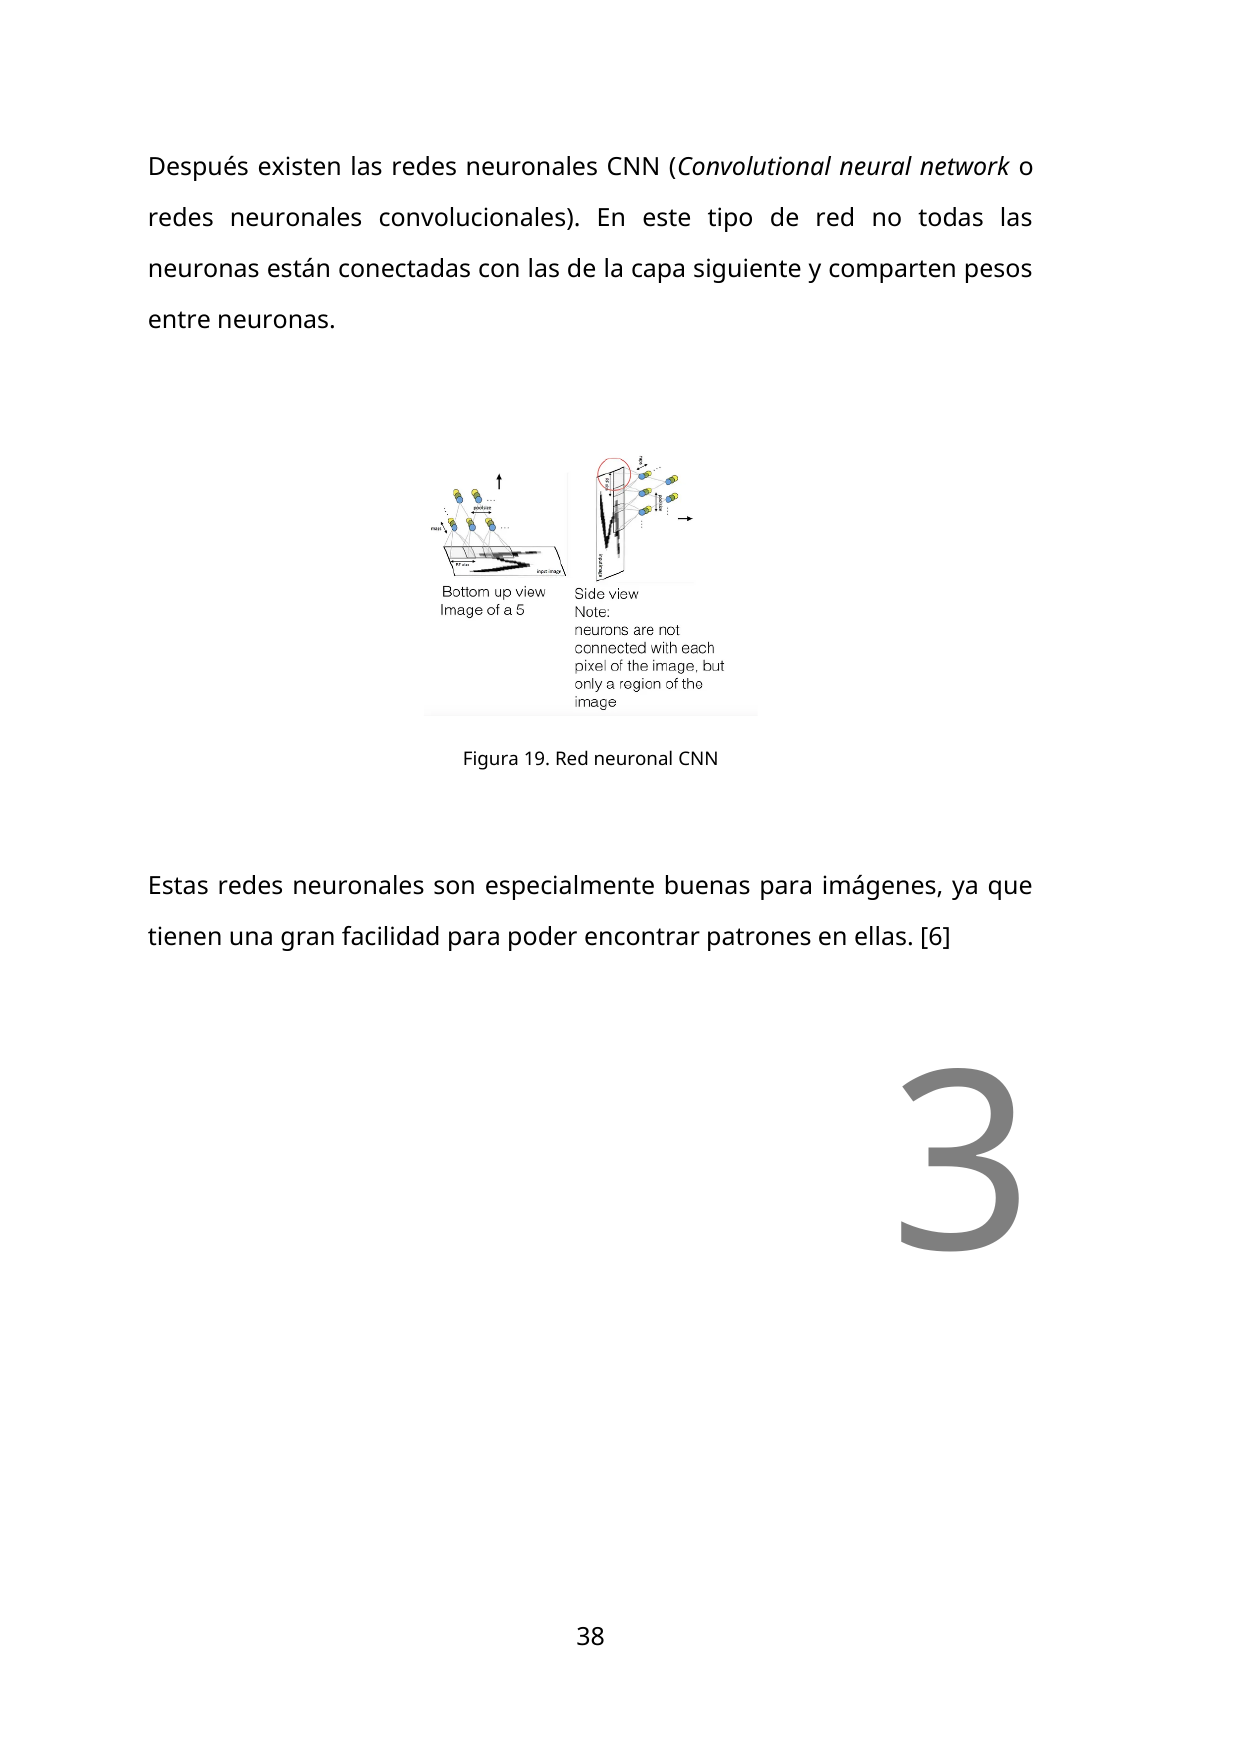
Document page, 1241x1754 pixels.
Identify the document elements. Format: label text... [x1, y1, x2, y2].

text Después existen las redes neuronales CNN (Convolutional neural network o redes neuronales convolucionales). En este tipo de red no todas las neuronas están conectadas con las de la capa siguiente y comparten pesos entre neuronas. [148, 148, 1033, 336]
text Estas redes neuronales son especialmente buenas para imágenes, ya que tienen una gran facilidad para poder encontrar patrones en ellas. [6] [148, 868, 1033, 953]
text 3 [148, 982, 1033, 1323]
picture [423, 428, 758, 716]
text Figura 19. Red neuronal CNN [148, 745, 1033, 771]
